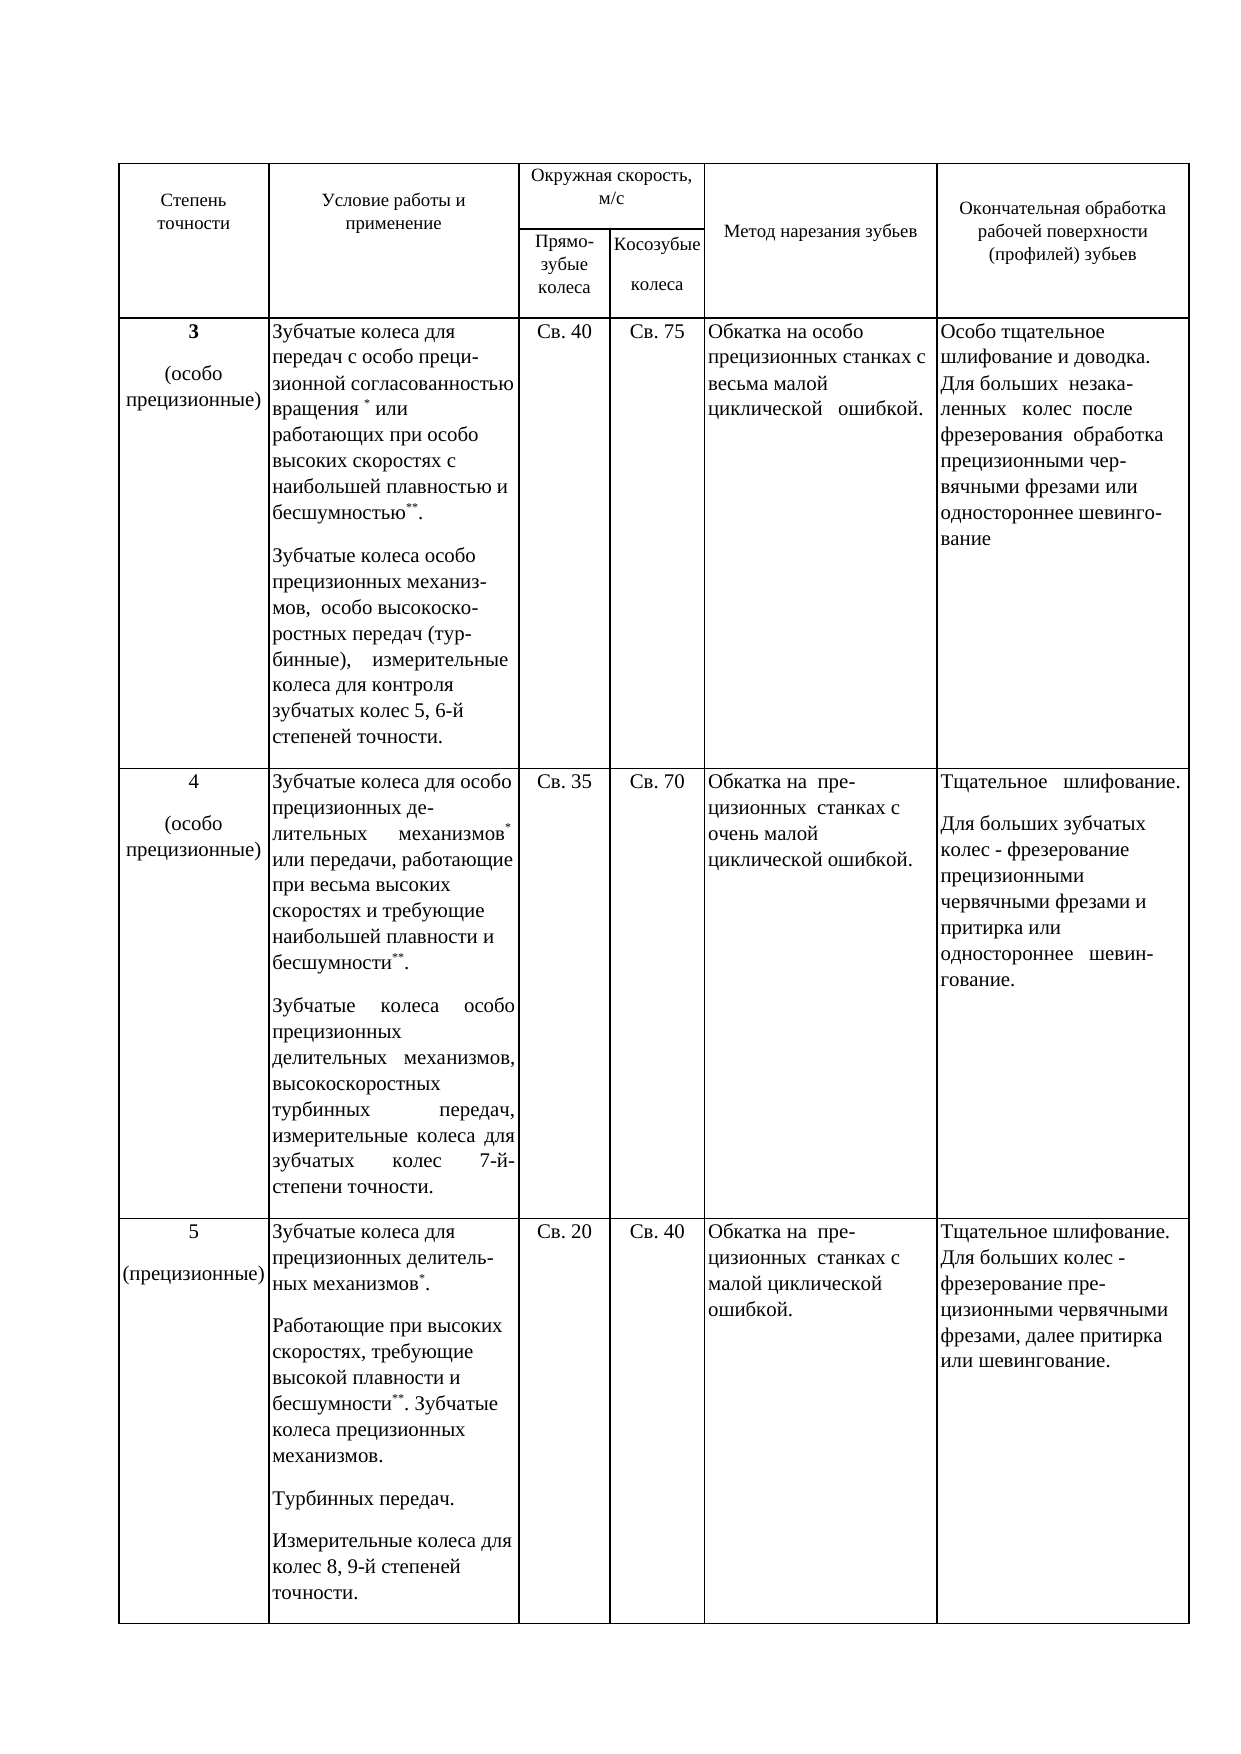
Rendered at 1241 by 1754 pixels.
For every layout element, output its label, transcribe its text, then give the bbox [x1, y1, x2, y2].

table_cell Прямозубые колеса [520, 230, 609, 317]
table_cell Обкатка на прецизионных станках с очень малой циклической ошибкой. [705, 769, 936, 1218]
table_cell Косозубые колеса [611, 230, 704, 317]
table_cell Обкатка на особо прецизионных станках с весьма малой циклической ошибкой. [705, 319, 936, 768]
table_cell Св. 40 [611, 1219, 704, 1623]
table_cell Зубчатые колеса для особо прецизионных делительных механизмов* или передачи, работающие при весьма высоких скоростях и требующие наибольшей плавности и бесшумности**. Зубчатые колеса особо прецизионных делительных механизмов, высокоскоростных турбинных передач, измерительные колеса для зубчатых колес 7-й-степени точности. [270, 769, 518, 1218]
table_cell Св. 70 [611, 769, 704, 1218]
table_cell 4 (особо прецизионные) [120, 769, 268, 1218]
table_header Окончательная обработка рабочей поверхности (профилей) зубьев [938, 164, 1188, 317]
table_cell Св. 40 [520, 319, 609, 768]
table_header Условие работы и применение [270, 164, 518, 317]
table_cell Зубчатые колеса для передач с особо прецизионной согласованностью вращения * или работающих при особо высоких скоростях с наибольшей плавностью и бесшумностью**. Зубчатые колеса особо прецизионных механизмов, особо высокоскоростных передач (турбинные), измерительные колеса для контроля зубчатых колес 5, 6-й степеней точности. [270, 319, 518, 768]
table_cell 5 (прецизионные) [120, 1219, 268, 1623]
table_cell Св. 20 [520, 1219, 609, 1623]
table_header Окружная скорость, м/с [520, 164, 704, 228]
table_header Метод нарезания зубьев [705, 164, 936, 317]
table_cell Зубчатые колеса для прецизионных делительных механизмов*. Работающие при высоких скоростях, требующие высокой плавности и бесшумности**. Зубчатые колеса прецизионных механизмов. Турбинных передач. Измерительные колеса для колес 8, 9-й степеней точности. [270, 1219, 518, 1623]
table_cell Св. 35 [520, 769, 609, 1218]
table_header Степень точности [120, 164, 268, 317]
table_cell 3 (особо прецизионные) [120, 319, 268, 768]
table_cell Особо тщательное шлифование и доводка. Для больших незакаленных колес после фрезерования обработка прецизионными червячными фрезами или одностороннее шевингование [938, 319, 1188, 768]
table_cell Обкатка на прецизионных станках с малой циклической ошибкой. [705, 1219, 936, 1623]
table_cell Св. 75 [611, 319, 704, 768]
table_cell Тщательное шлифование. Для больших зубчатых колес - фрезерование прецизионными червячными фрезами и притирка или одностороннее шевингование. [938, 769, 1188, 1218]
table_cell Тщательное шлифование. Для больших колес - фрезерование прецизионными червячными фрезами, далее притирка или шевингование. [938, 1219, 1188, 1623]
